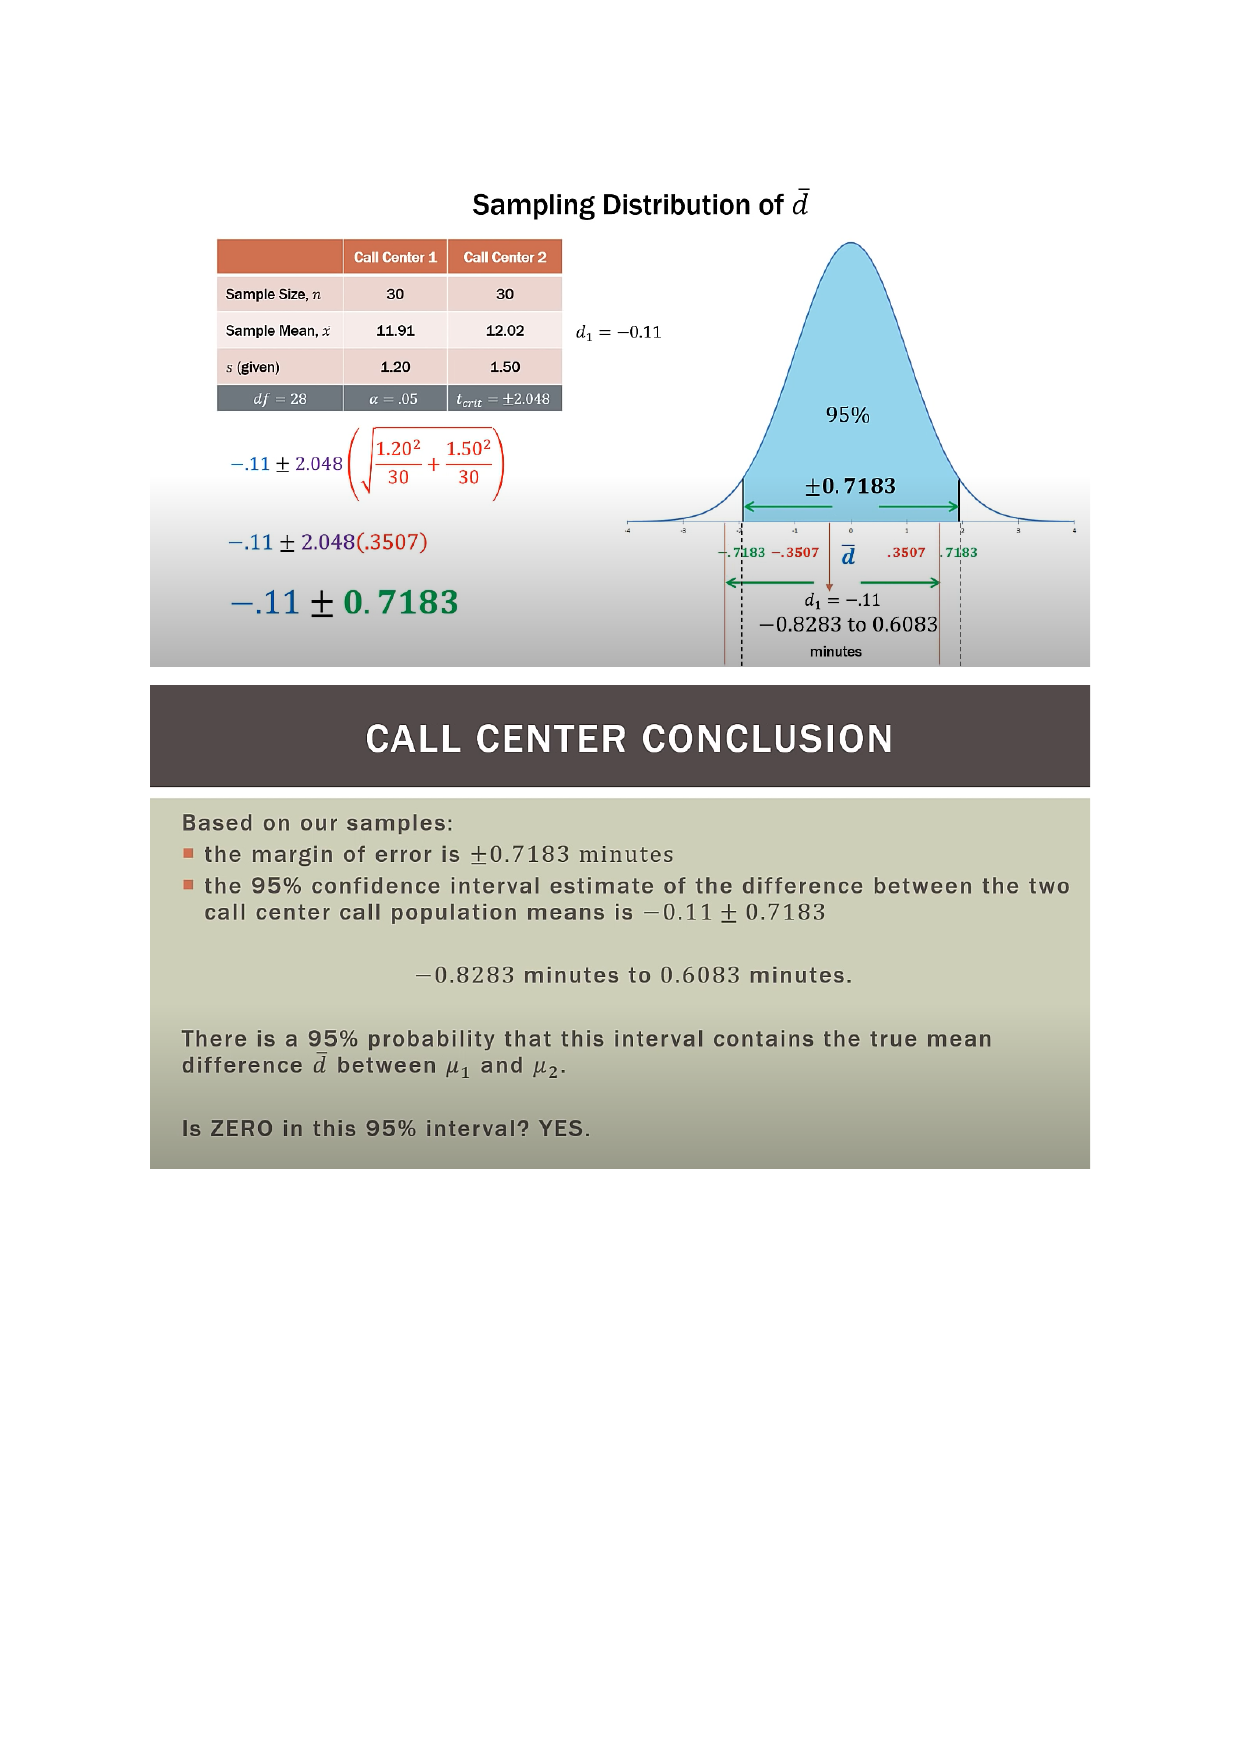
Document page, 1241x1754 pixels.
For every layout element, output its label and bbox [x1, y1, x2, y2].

picture [150, 685, 1091, 1169]
picture [150, 150, 1091, 667]
